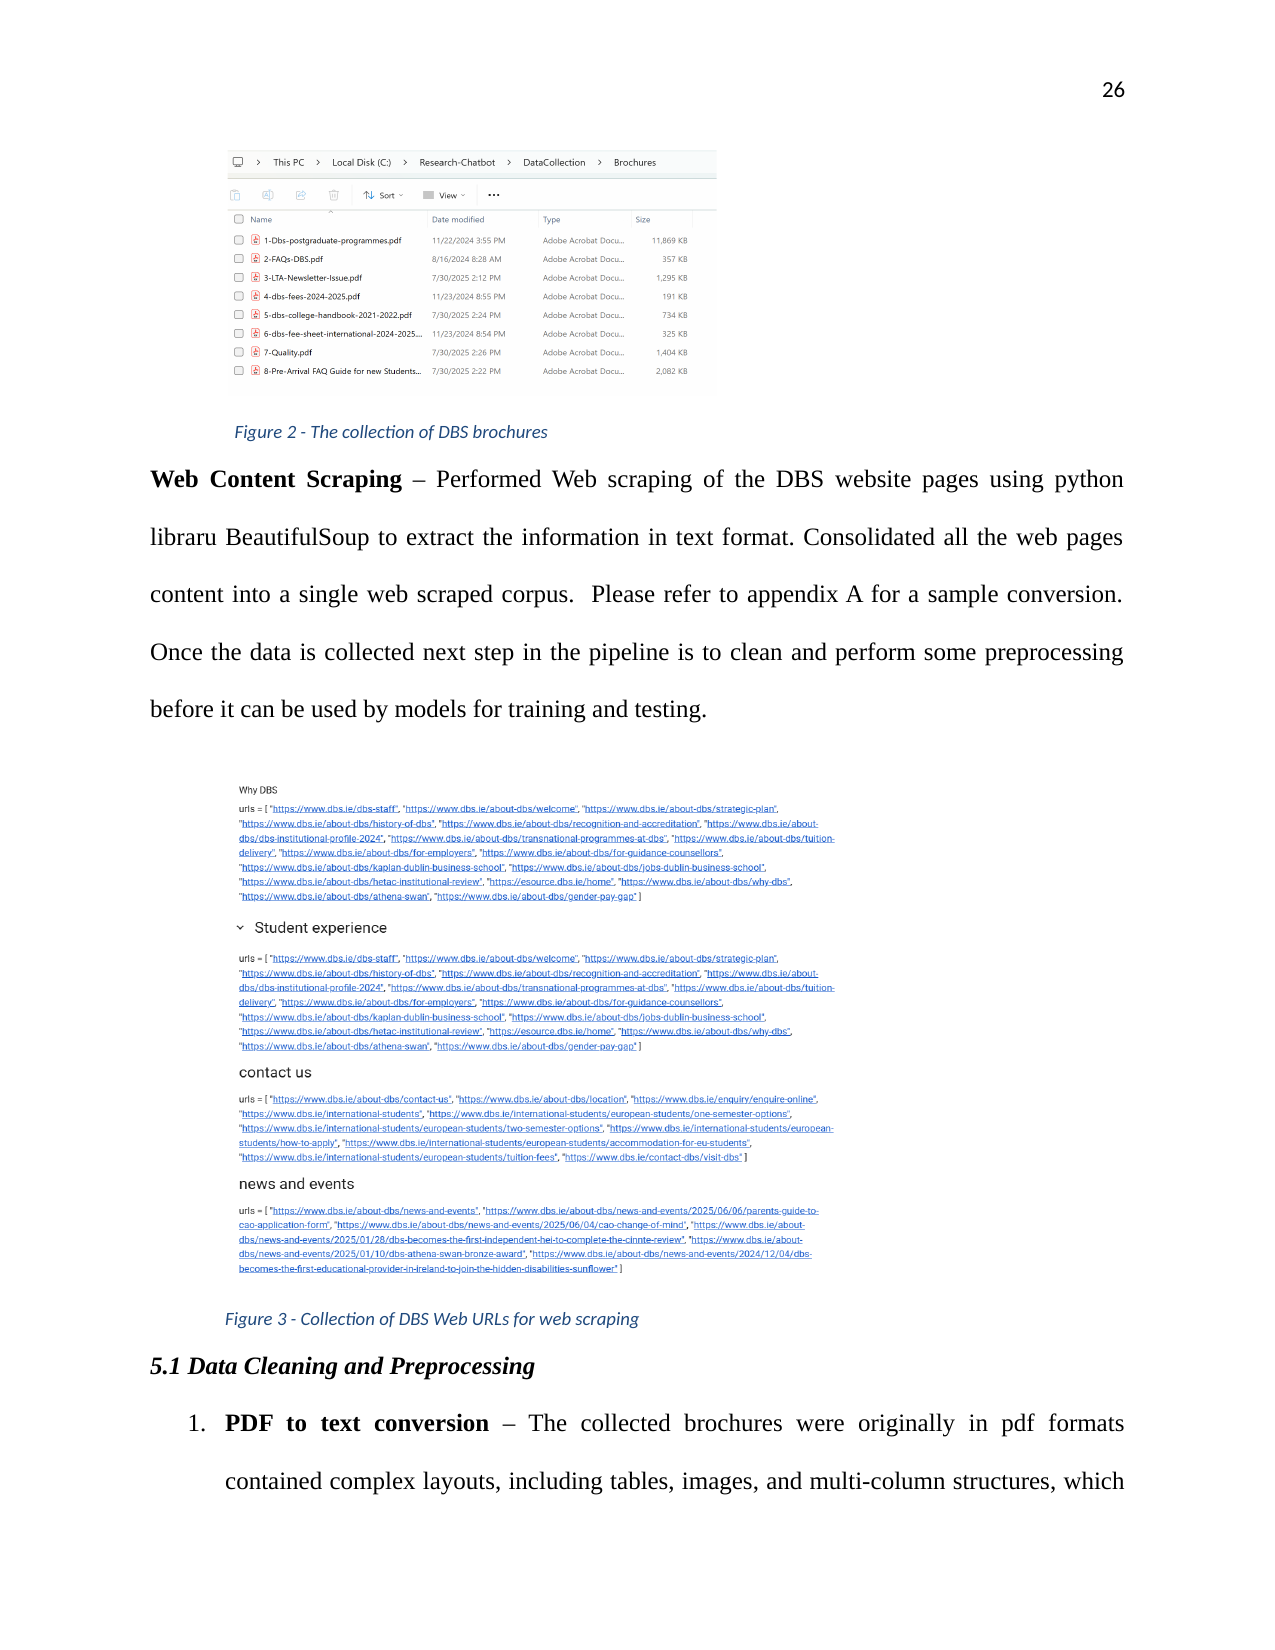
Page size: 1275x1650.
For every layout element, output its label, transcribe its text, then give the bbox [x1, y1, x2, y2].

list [187, 1408, 1125, 1494]
text Figure 3 - Collection of DBS Web URLs for web scraping [150, 1307, 1125, 1330]
subtitle Data Cleaning and Preprocessing [150, 1351, 1125, 1379]
picture [227, 150, 717, 396]
picture [225, 772, 889, 1282]
text Web Content Scraping – Performed Web scraping of the DBS website pages using python libraru BeautifulSoup to extract the information in text format. Consolidated all the web pages content into a single web scraped corpus. Please refer to appendix A for a sample conversion. Once the data is collected next step in the pipeline is to clean and perform some preprocessing before it can be used by models for training and testing. [150, 464, 1125, 723]
text Figure 2 - The collection of DBS brochures [150, 420, 1125, 443]
